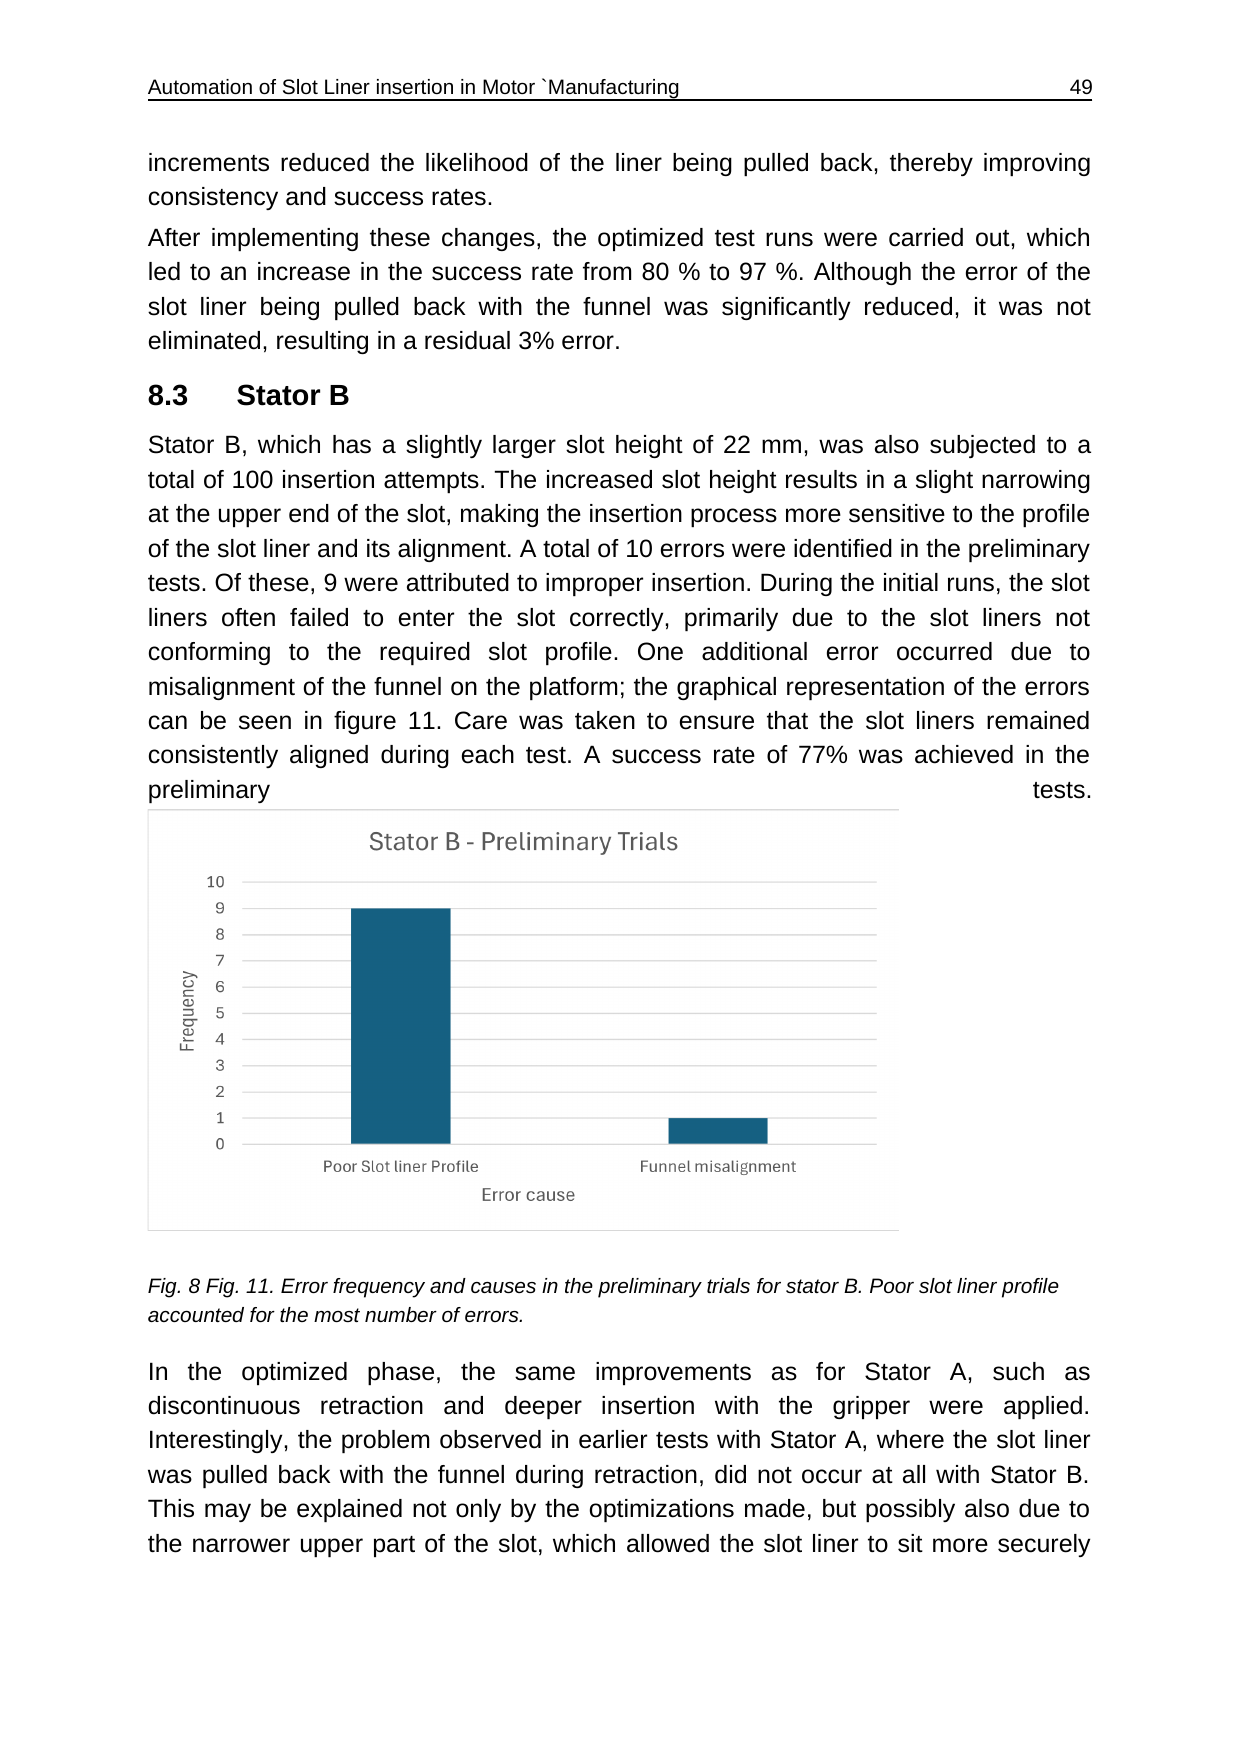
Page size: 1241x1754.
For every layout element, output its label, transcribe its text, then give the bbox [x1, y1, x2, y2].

picture [147, 809, 899, 1231]
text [148, 1356, 1092, 1558]
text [148, 148, 1092, 211]
subtitle Stator B [148, 377, 1092, 411]
text Fig. 8 Fig. 11. Error frequency and causes in the preliminary trials for stator B. Poor slot liner profile accounted for the most number of errors. [148, 1274, 1063, 1327]
text After implementing these changes, the optimized test runs were carried out, which led to an increase in the success rate from 80 % to 97 %. Although the error of the slot liner being pulled back with the funnel was significantly reduced, it was not eliminated, resulting in a residual 3% error. [148, 223, 1092, 355]
